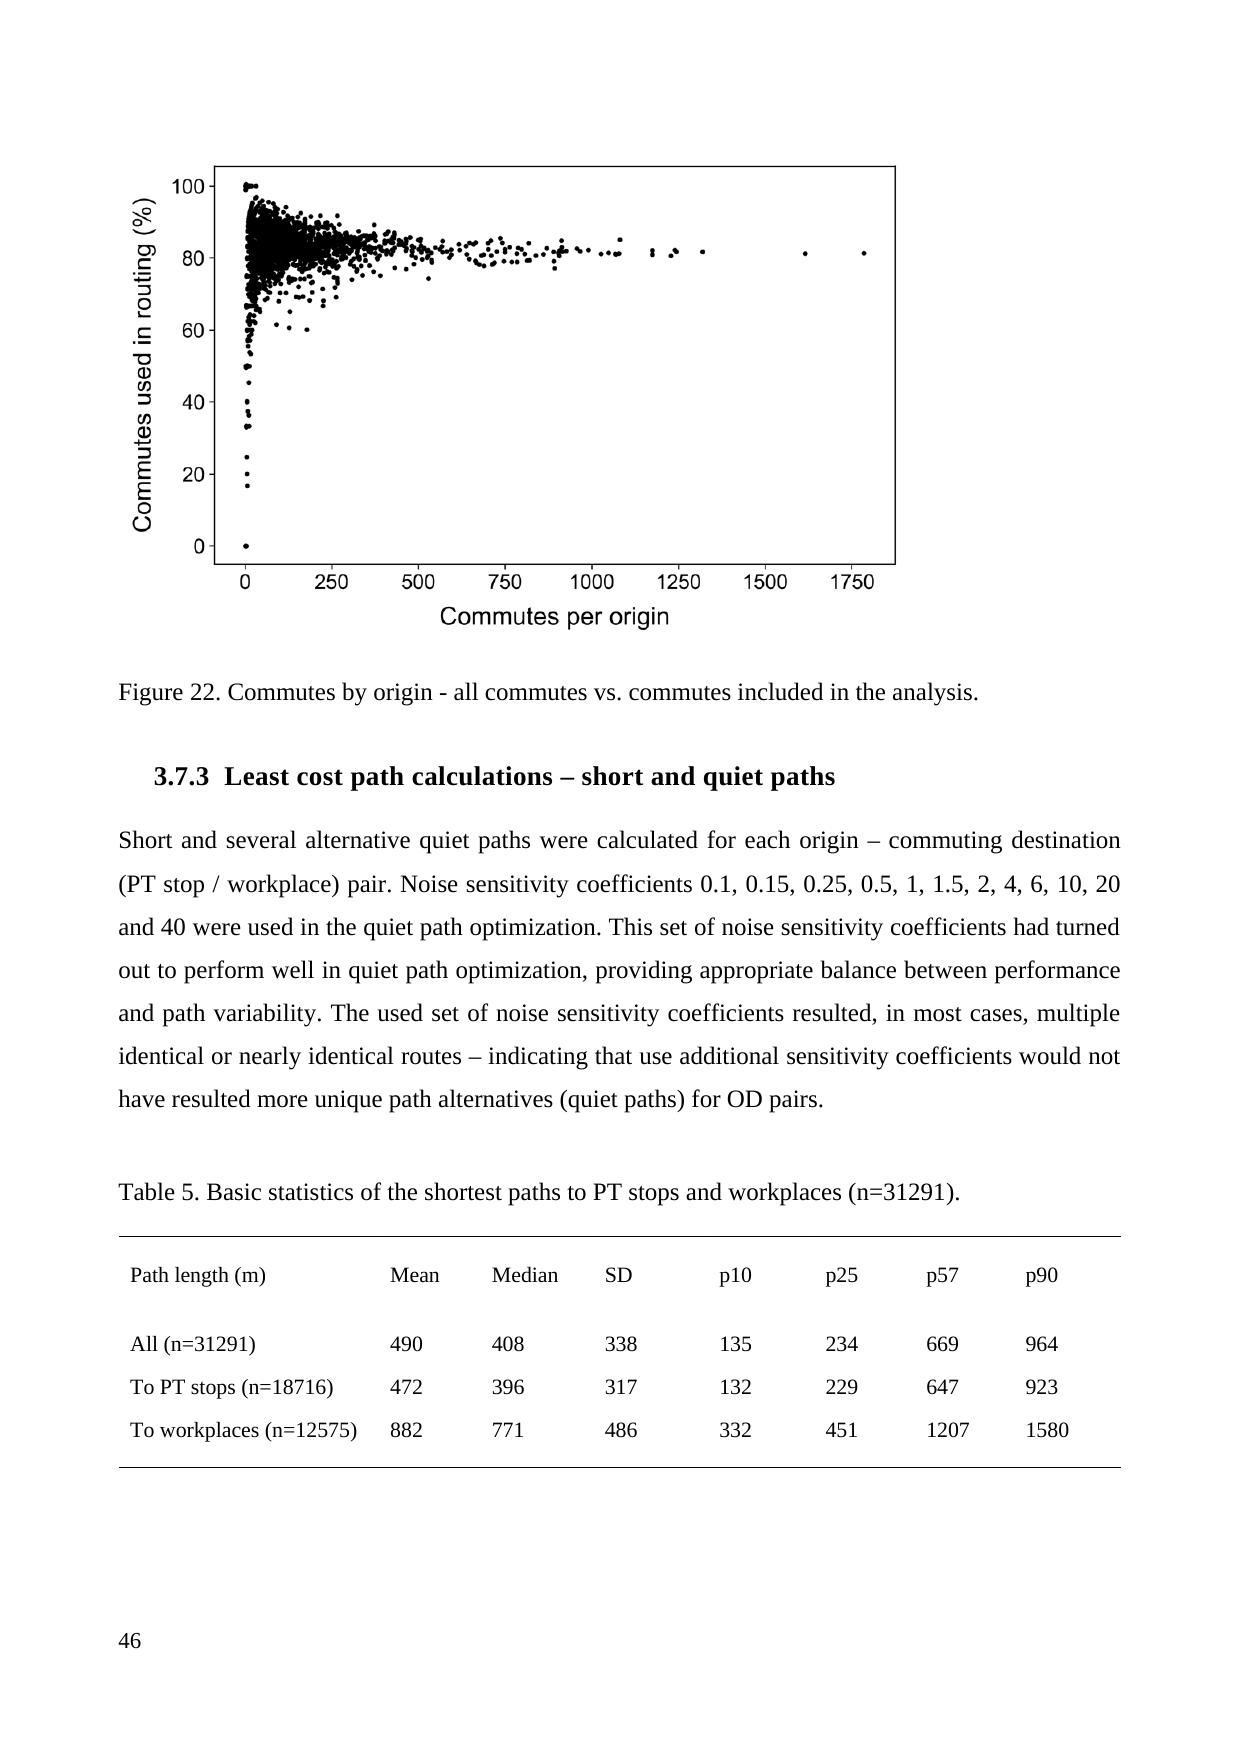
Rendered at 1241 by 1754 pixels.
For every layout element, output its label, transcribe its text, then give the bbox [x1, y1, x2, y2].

table_header p25 [815, 1237, 914, 1305]
subtitle Least cost path calculations – short and quiet paths [118, 760, 1122, 791]
table_cell All (n=31291) [119, 1306, 378, 1356]
table_cell 132 [708, 1357, 814, 1399]
table_cell 882 [379, 1400, 480, 1467]
text Figure 22. Commutes by origin - all commutes vs. commutes included in the analysis. [118, 677, 1122, 706]
table_cell 647 [915, 1357, 1014, 1399]
table_cell 1207 [915, 1400, 1014, 1467]
table_cell 408 [481, 1306, 593, 1356]
table_cell 964 [1015, 1306, 1121, 1356]
table_header Mean [379, 1237, 480, 1305]
table_header Path length (m) [119, 1237, 378, 1305]
table_header Median [481, 1237, 593, 1305]
table_cell 669 [915, 1306, 1014, 1356]
table_cell 234 [815, 1306, 914, 1356]
table_cell 923 [1015, 1357, 1121, 1399]
table_cell 229 [815, 1357, 914, 1399]
table_cell 451 [815, 1400, 914, 1467]
table_cell 396 [481, 1357, 593, 1399]
table_cell 332 [708, 1400, 814, 1467]
table_cell 490 [379, 1306, 480, 1356]
table_cell To workplaces (n=12575) [119, 1400, 378, 1467]
table_cell 486 [594, 1400, 707, 1467]
table_cell 135 [708, 1306, 814, 1356]
table_cell 317 [594, 1357, 707, 1399]
table_cell To PT stops (n=18716) [119, 1357, 378, 1399]
table_cell 1580 [1015, 1400, 1121, 1467]
table_cell 338 [594, 1306, 707, 1356]
table_header p10 [708, 1237, 814, 1305]
text Short and several alternative quiet paths were calculated for each origin – commuting destination (PT stop / workplace) pair. Noise sensitivity coefficients 0.1, 0.15, 0.25, 0.5, 1, 1.5, 2, 4, 6, 10, 20 and 40 were used in the quiet path optimization. This set of noise sensitivity coefficients had turned out to perform well in quiet path optimization, providing appropriate balance between performance and path variability. The used set of noise sensitivity coefficients resulted, in most cases, multiple identical or nearly identical routes – indicating that use additional sensitivity coefficients would not have resulted more unique path alternatives (quiet paths) for OD pairs. [118, 826, 1122, 1113]
table_cell 472 [379, 1357, 480, 1399]
table_header p57 [915, 1237, 1014, 1305]
table_header SD [594, 1237, 707, 1305]
picture [118, 147, 913, 644]
table_header p90 [1015, 1237, 1121, 1305]
text Table 5. Basic statistics of the shortest paths to PT stops and workplaces (n=31291). [118, 1177, 1122, 1206]
table_cell 771 [481, 1400, 593, 1467]
